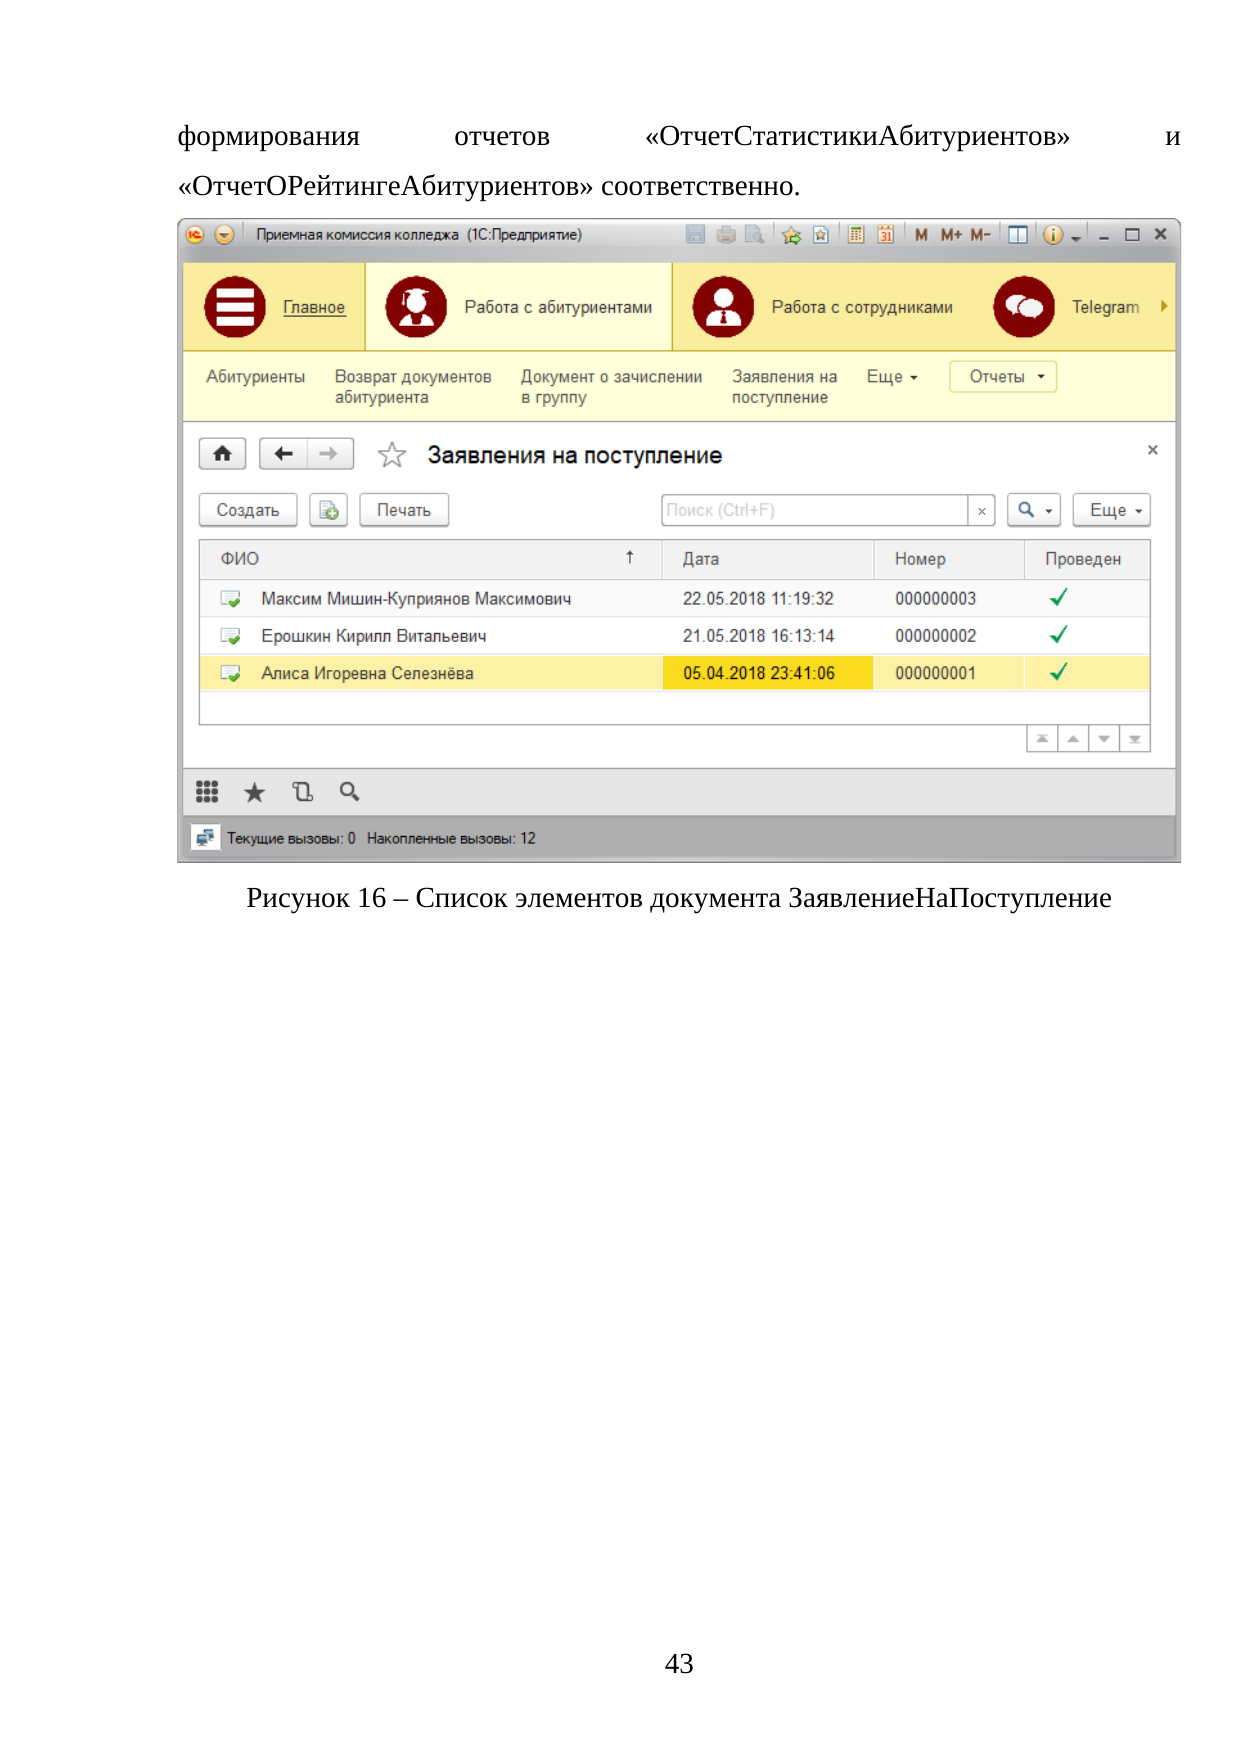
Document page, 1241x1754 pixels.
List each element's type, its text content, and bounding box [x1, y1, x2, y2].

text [177, 118, 1181, 202]
picture [177, 218, 1182, 863]
text Рисунок 16 – Список элементов документа ЗаявлениеНаПоступление [177, 880, 1181, 913]
